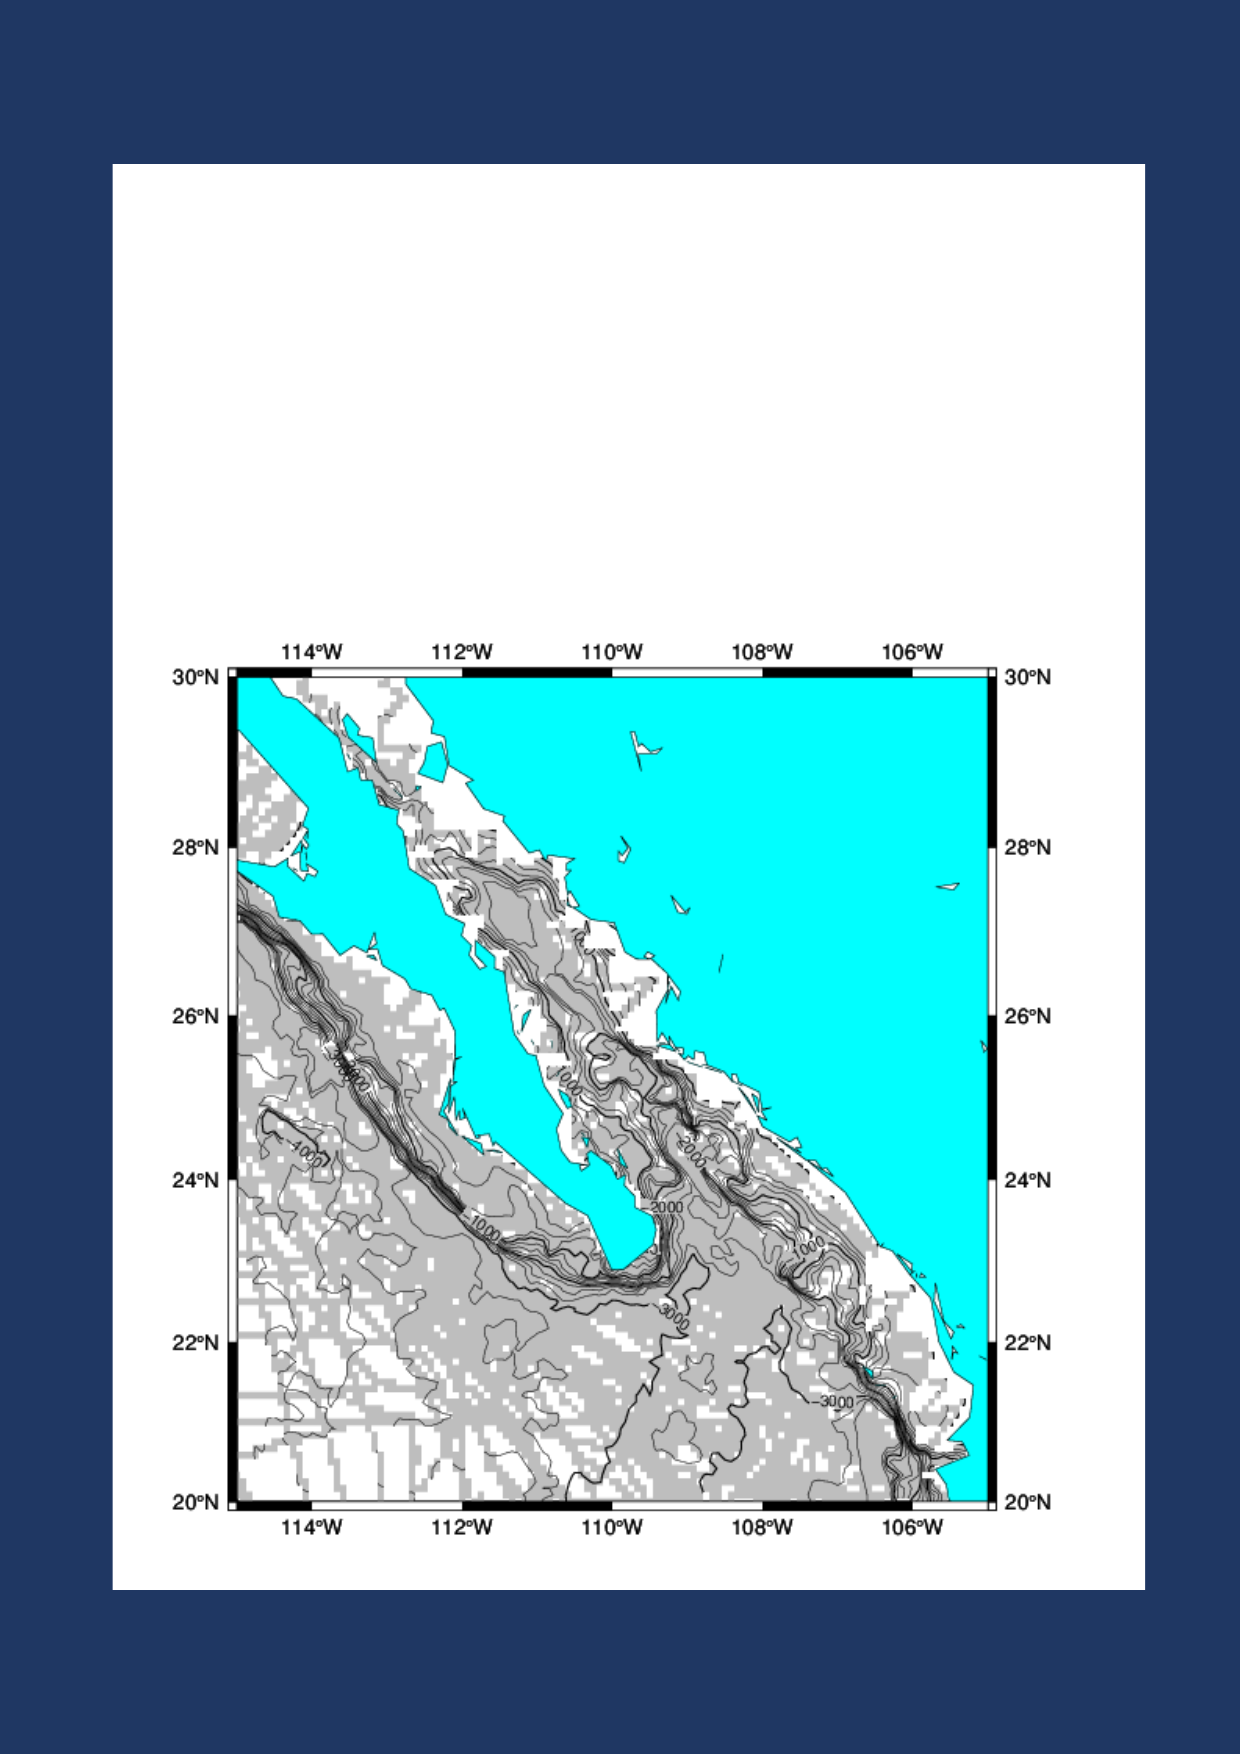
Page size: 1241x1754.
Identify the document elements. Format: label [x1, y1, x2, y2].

picture [112, 164, 1146, 1590]
